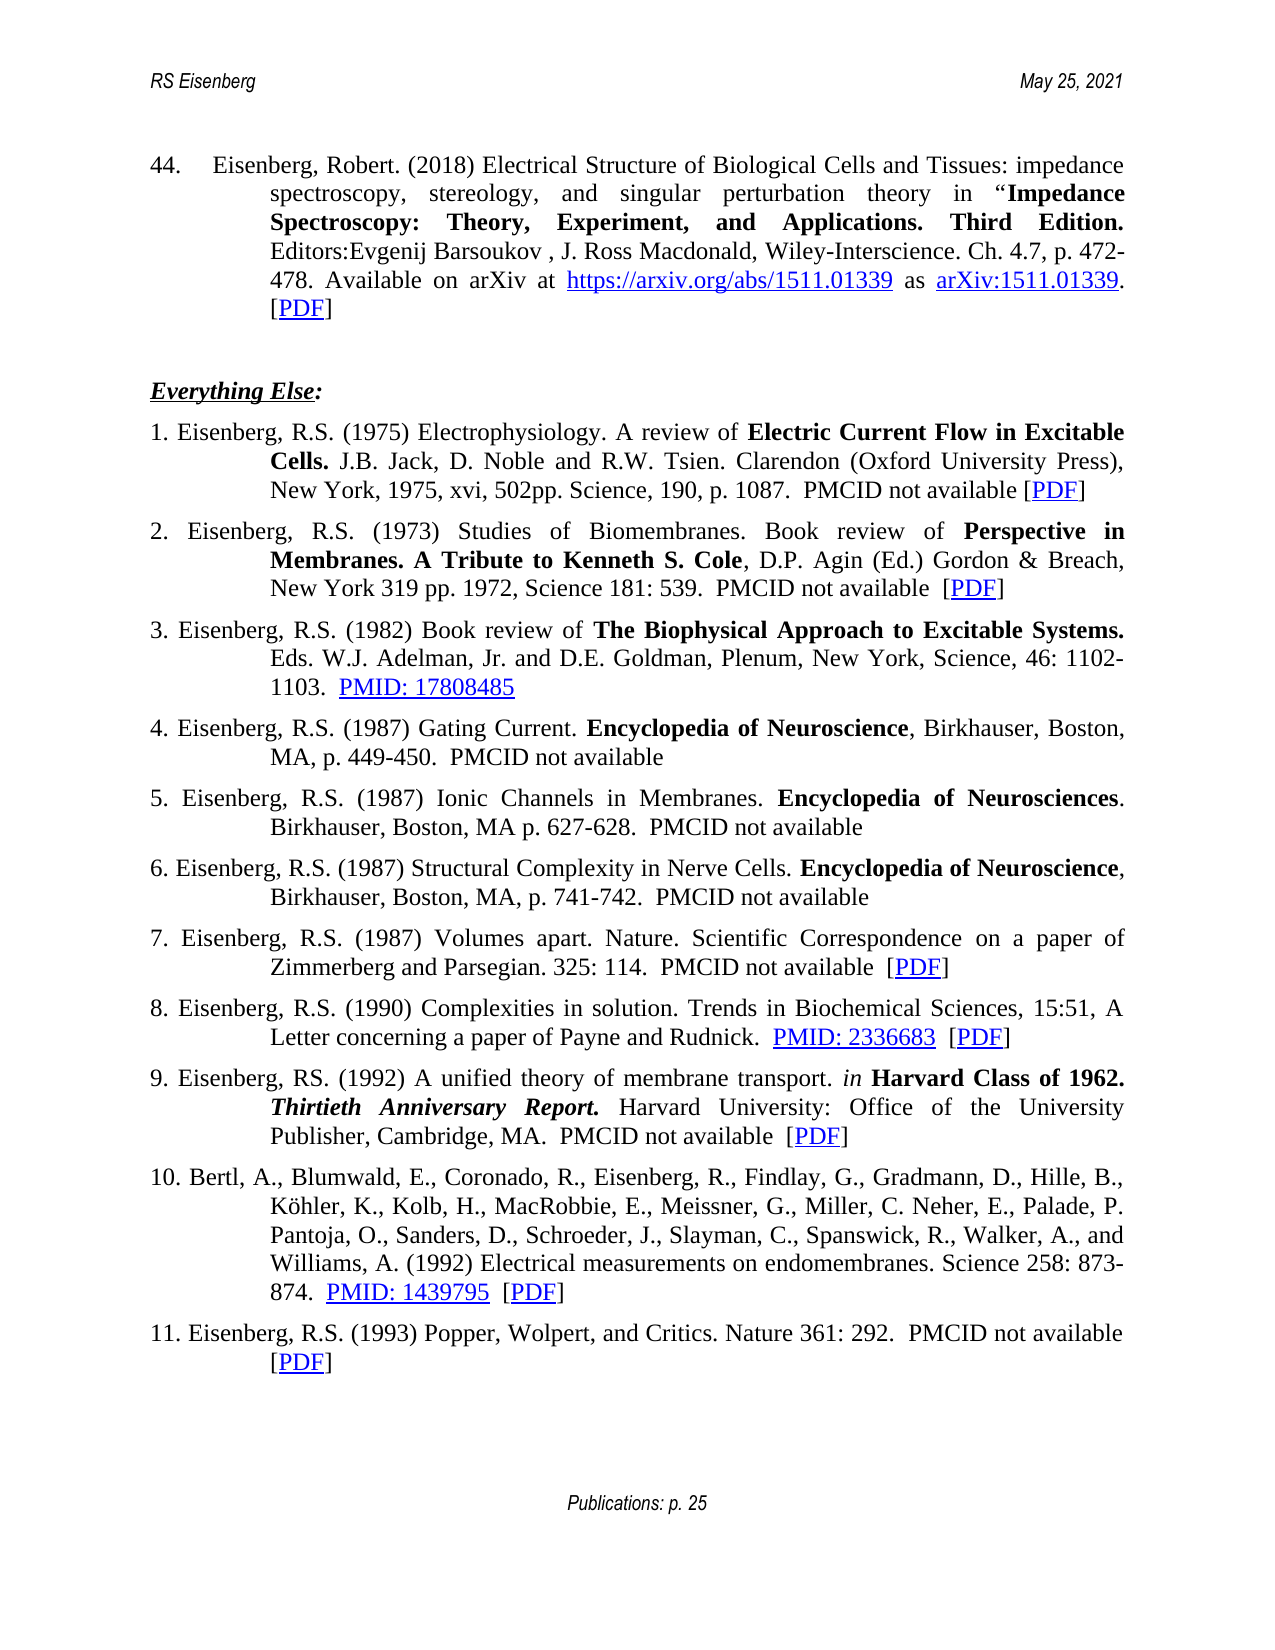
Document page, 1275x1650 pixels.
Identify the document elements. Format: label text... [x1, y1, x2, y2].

text 6. Eisenberg, R.S. (1987) Structural Complexity in Nerve Cells. Encyclopedia of Neuroscience, Birkhauser, Boston, MA, p. 741-742. PMCID not available [150, 853, 1125, 911]
text 7. Eisenberg, R.S. (1987) Volumes apart. Nature. Scientific Correspondence on a paper of Zimmerberg and Parsegian. 325: 114. PMCID not available [PDF] [150, 923, 1125, 981]
text 8. Eisenberg, R.S. (1990) Complexities in solution. Trends in Biochemical Sciences, 15:51, A Letter concerning a paper of Payne and Rudnick. PMID: 2336683 [PDF] [150, 993, 1125, 1051]
text 4. Eisenberg, R.S. (1987) Gating Current. Encyclopedia of Neuroscience, Birkhauser, Boston, MA, p. 449-450. PMCID not available [150, 713, 1125, 771]
text 9. Eisenberg, RS. (1992) A unified theory of membrane transport. in Harvard Class of 1962. Thirtieth Anniversary Report. Harvard University: Office of the University Publisher, Cambridge, MA. PMCID not available [PDF] [150, 1063, 1125, 1150]
text 44. Eisenberg, Robert. (2018) Electrical Structure of Biological Cells and Tissues: impedance spectroscopy, stereology, and singular perturbation theory in “Impedance Spectroscopy: Theory, Experiment, and Applications. Third Edition. Editors:Evgenij Barsoukov , J. Ross Macdonald, Wiley-Interscience. Ch. 4.7, p. 472-478. Available on arXiv at https://arxiv.org/abs/1511.01339 as arXiv:1511.01339. [PDF] [150, 150, 1125, 322]
text 3. Eisenberg, R.S. (1982) Book review of The Biophysical Approach to Excitable Systems. Eds. W.J. Adelman, Jr. and D.E. Goldman, Plenum, New York, Science, 46: 1102-1103. PMID: 17808485 [150, 615, 1125, 701]
text 10. Bertl, A., Blumwald, E., Coronado, R., Eisenberg, R., Findlay, G., Gradmann, D., Hille, B., Köhler, K., Kolb, H., MacRobbie, E., Meissner, G., Miller, C. Neher, E., Palade, P. Pantoja, O., Sanders, D., Schroeder, J., Slayman, C., Spanswick, R., Walker, A., and Williams, A. (1992) Electrical measurements on endomembranes. Science 258: 873-874. PMID: 1439795 [PDF] [150, 1162, 1125, 1306]
text 5. Eisenberg, R.S. (1987) Ionic Channels in Membranes. Encyclopedia of Neurosciences. Birkhauser, Boston, MA p. 627-628. PMCID not available [150, 783, 1125, 841]
text 1. Eisenberg, R.S. (1975) Electrophysiology. A review of Electric Current Flow in Excitable Cells. J.B. Jack, D. Noble and R.W. Tsien. Clarendon (Oxford University Press), New York, 1975, xvi, 502pp. Science, 190, p. 1087. PMCID not available [PDF] [150, 417, 1125, 503]
text Everything Else: [150, 376, 1125, 405]
text 2. Eisenberg, R.S. (1973) Studies of Biomembranes. Book review of Perspective in Membranes. A Tribute to Kenneth S. Cole, D.P. Agin (Ed.) Gordon & Breach, New York 319 pp. 1972, Science 181: 539. PMCID not available [PDF] [150, 516, 1125, 602]
text 11. Eisenberg, R.S. (1993) Popper, Wolpert, and Critics. Nature 361: 292. PMCID not available [PDF] [150, 1318, 1125, 1376]
